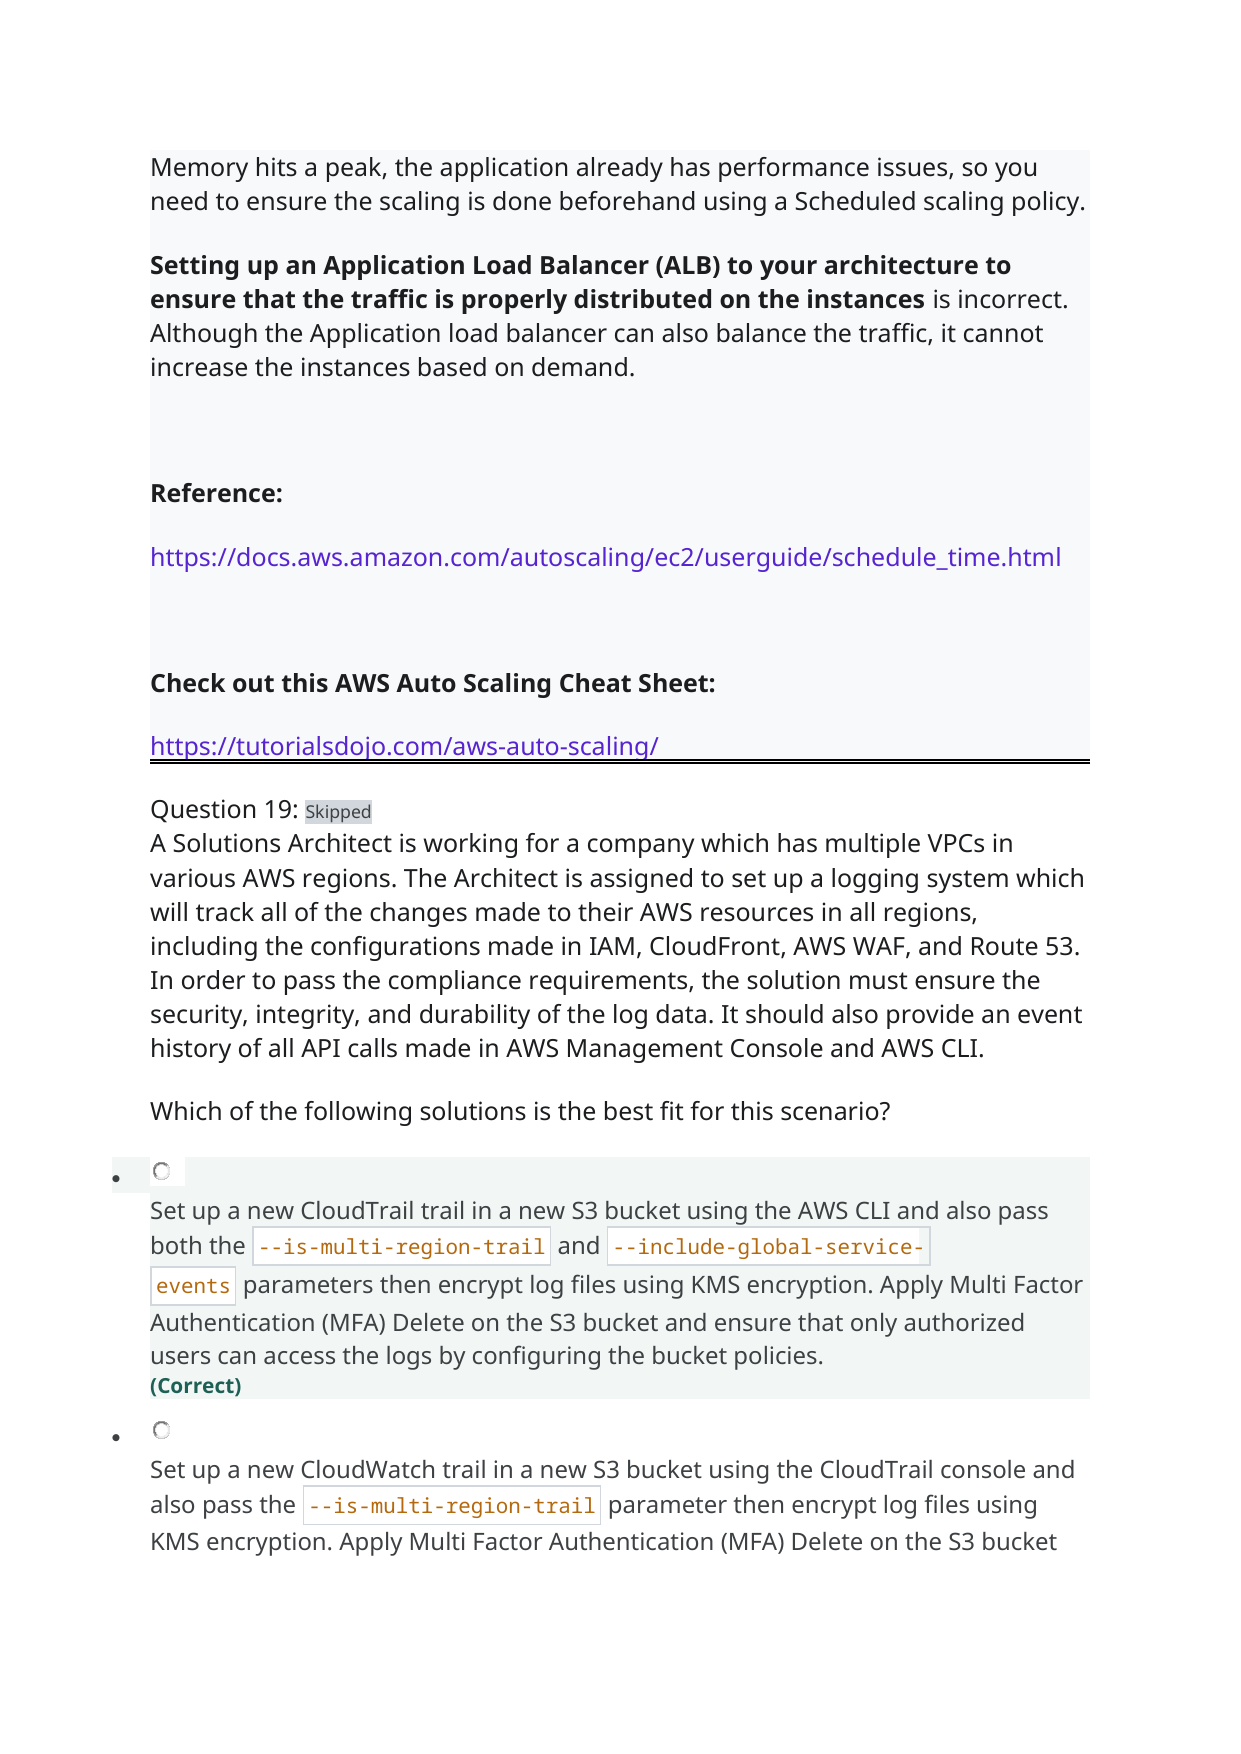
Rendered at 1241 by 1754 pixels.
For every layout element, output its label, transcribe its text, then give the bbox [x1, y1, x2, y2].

text https://tutorialsdojo.com/aws-auto-scaling/ [150, 729, 1090, 759]
text Reference: [150, 476, 1090, 510]
text Check out this AWS Auto Scaling Cheat Sheet: [150, 666, 1090, 700]
text A Solutions Architect is working for a company which has multiple VPCs in various AWS regions. The Architect is assigned to set up a logging system which will track all of the changes made to their AWS resources in all regions, including the configurations made in IAM, CloudFront, AWS WAF, and Route 53. In order to pass the compliance requirements, the solution must ensure the security, integrity, and durability of the log data. It should also provide an event history of all API calls made in AWS Management Console and AWS CLI. [150, 826, 1090, 1064]
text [150, 1453, 1090, 1558]
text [150, 150, 1090, 218]
list ​ [112, 1416, 1090, 1453]
text (Correct) [150, 1371, 1090, 1399]
list ​ [112, 1157, 1090, 1193]
text Which of the following solutions is the best fit for this scenario? [150, 1094, 1090, 1128]
text Setting up an Application Load Balancer (ALB) to your architecture to ensure that the traffic is properly distributed on the instances is incorrect. Although the Application load balancer can also balance the traffic, it cannot increase the instances based on demand. [150, 247, 1090, 383]
text Question 19: Skipped [150, 792, 1090, 826]
text https://docs.aws.amazon.com/autoscaling/ec2/userguide/schedule_time.html [150, 539, 1090, 573]
text Set up a new CloudTrail trail in a new S3 bucket using the AWS CLI and also pass both the --is-multi-region-trail and --include-global-service-events parameters then encrypt log files using KMS encryption. Apply Multi Factor Authentication (MFA) Delete on the S3 bucket and ensure that only authorized users can access the logs by configuring the bucket policies. [150, 1193, 1090, 1371]
